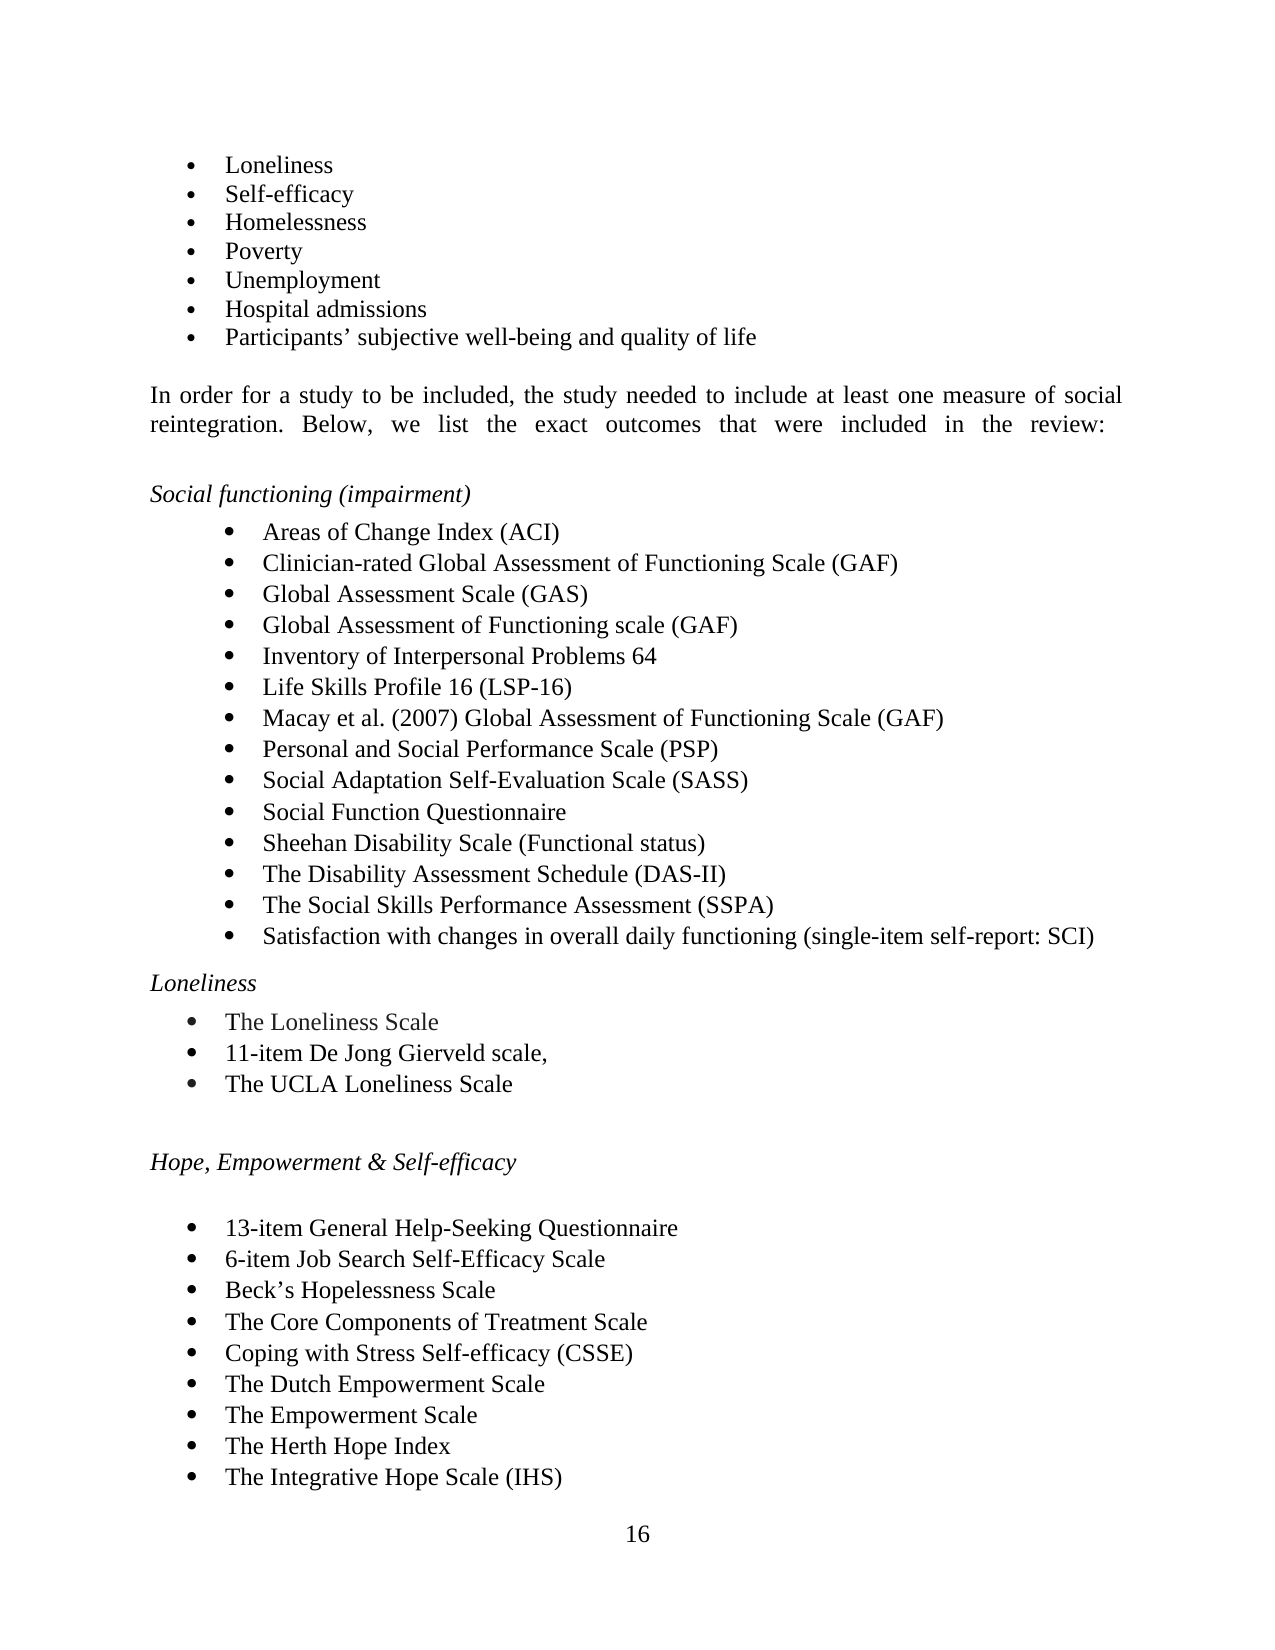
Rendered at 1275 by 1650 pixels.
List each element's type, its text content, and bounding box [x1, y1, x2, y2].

list Satisfaction with changes in overall daily functioning (single-item self-report: SCI) [225, 921, 1125, 949]
list Inventory of Interpersonal Problems 64 [225, 641, 1125, 670]
list Areas of Change Index (ACI) [225, 517, 1125, 546]
list Sheehan Disability Scale (Functional status) [225, 828, 1125, 856]
list The Loneliness Scale [240, 1007, 1125, 1035]
list Global Assessment of Functioning scale (GAF) [225, 610, 1125, 639]
list Global Assessment Scale (GAS) [225, 579, 1125, 608]
list 13-item General Help-Seeking Questionnaire [187, 1213, 1125, 1242]
list Participants’ subjective well-being and quality of life [187, 322, 1125, 351]
list The Empowerment Scale [187, 1400, 1125, 1428]
subtitle Hope, Empowerment & Self-efficacy [150, 1147, 1125, 1175]
list The UCLA Loneliness Scale [187, 1069, 1125, 1097]
list The Disability Assessment Schedule (DAS-II) [225, 859, 1125, 887]
text In order for a study to be included, the study needed to include at least one measure of social reintegration. Below, we list the exact outcomes that were included in the review: [150, 380, 1125, 467]
list Coping with Stress Self-efficacy (CSSE) [187, 1338, 1125, 1366]
list Social Adaptation Self-Evaluation Scale (SASS) [225, 766, 1125, 794]
list Hospital admissions [187, 294, 1125, 322]
list Loneliness [187, 150, 1125, 179]
list Homelessness [187, 207, 1125, 236]
list Macay et al. (2007) Global Assessment of Functioning Scale (GAF) [225, 703, 1125, 732]
list Poverty [187, 236, 1125, 265]
list Social Function Questionnaire [225, 797, 1125, 825]
list 6-item Job Search Self-Efficacy Scale [187, 1244, 1125, 1273]
list The Integrative Hope Scale (IHS) [187, 1462, 1125, 1491]
subtitle Social functioning (impairment) [150, 479, 1125, 508]
list Life Skills Profile 16 (LSP-16) [225, 672, 1125, 701]
list Personal and Social Performance Scale (PSP) [225, 734, 1125, 763]
list Unemployment [187, 265, 1125, 294]
list The Social Skills Performance Assessment (SSPA) [225, 890, 1125, 918]
list 11-item De Jong Gierveld scale, [187, 1038, 1125, 1066]
list The Dutch Empowerment Scale [187, 1369, 1125, 1397]
list Beck’s Hopelessness Scale [187, 1276, 1125, 1304]
list Clinician-rated Global Assessment of Functioning Scale (GAF) [225, 548, 1125, 577]
list Self-efficacy [187, 179, 1125, 207]
list The Core Components of Treatment Scale [187, 1307, 1125, 1335]
list The Herth Hope Index [187, 1431, 1125, 1459]
subtitle Loneliness [150, 968, 1125, 997]
